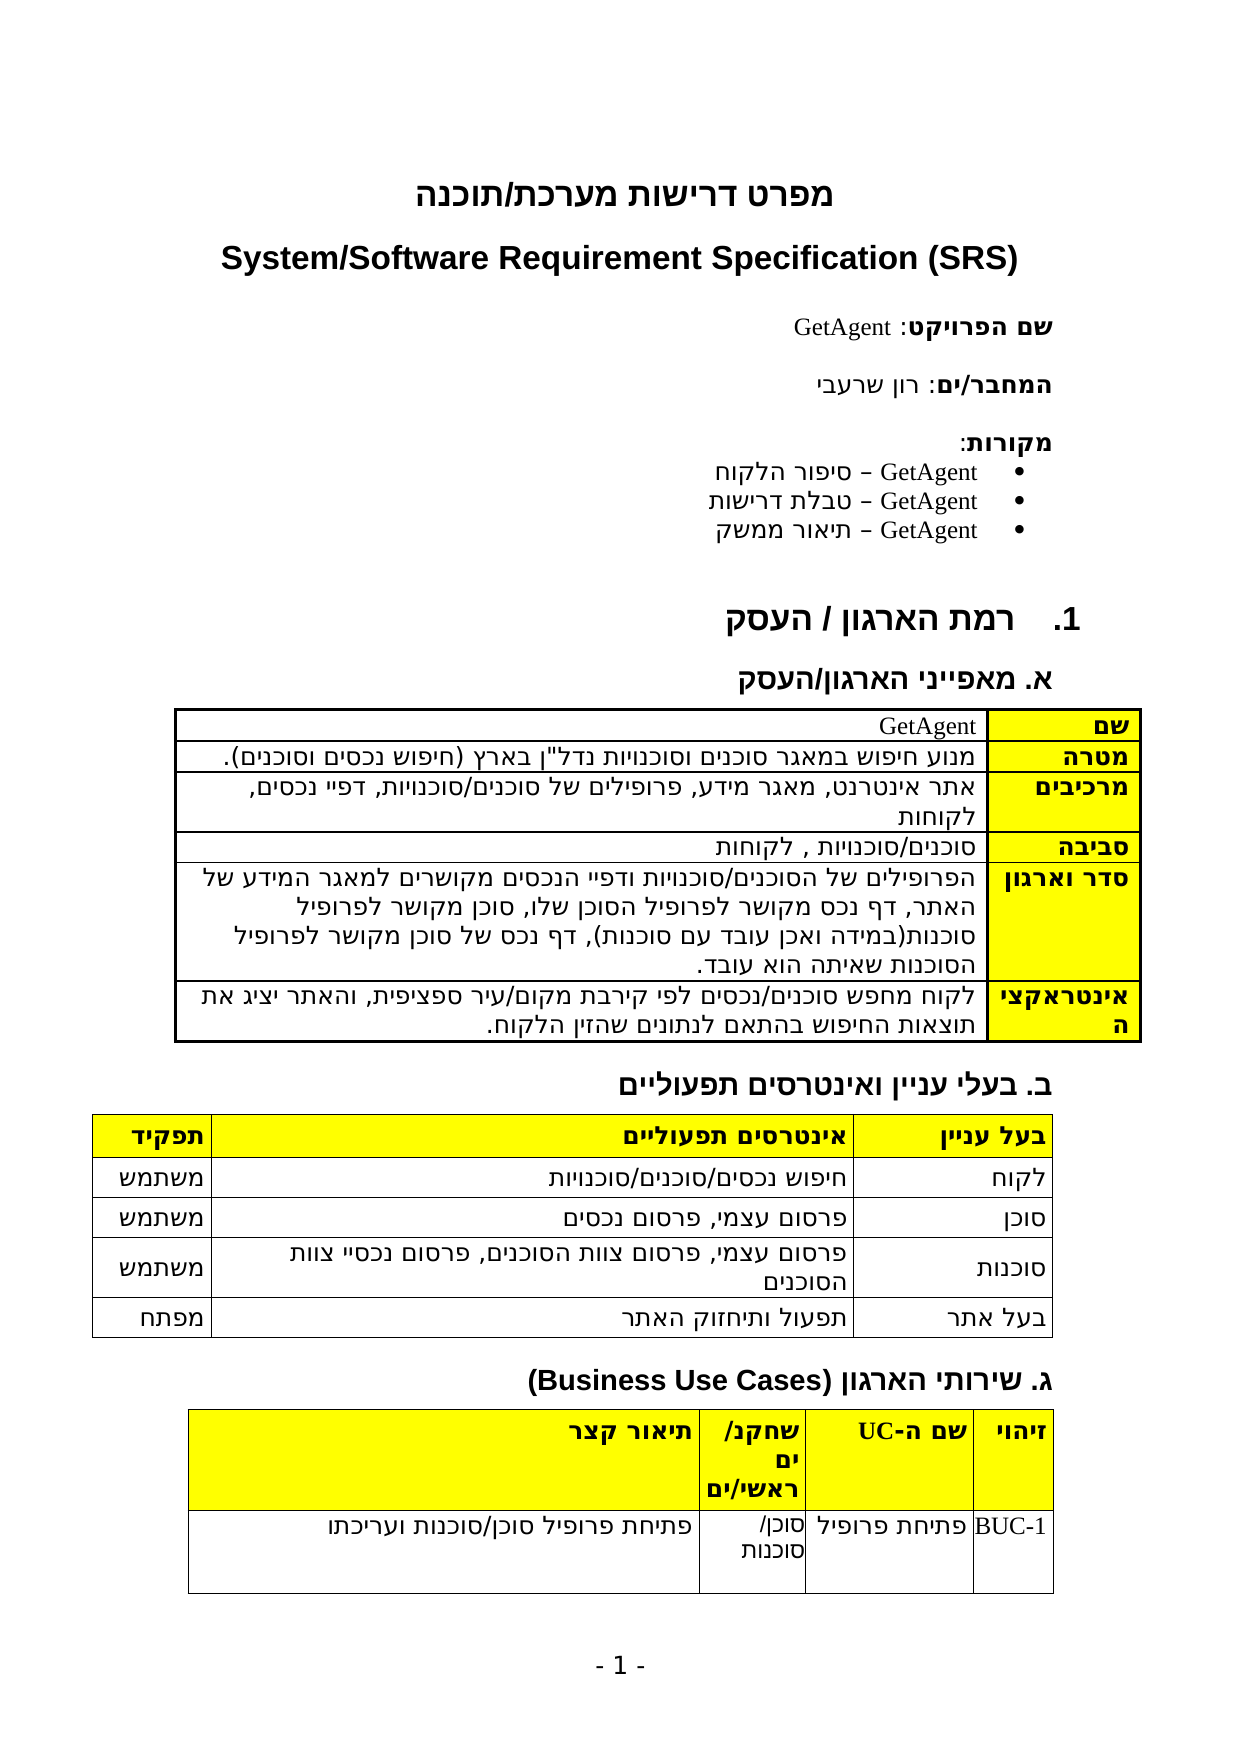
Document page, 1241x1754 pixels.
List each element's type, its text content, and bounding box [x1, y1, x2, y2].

table_cell תפעול ותיחזוק האתר [212, 1298, 853, 1337]
table_cell בעל אתר [854, 1298, 1052, 1337]
table_cell סוכן/סוכנות [700, 1511, 805, 1593]
table_cell אינטראקציה [989, 982, 1139, 1040]
table_cell פרסום עצמי, פרסום צוות הסוכנים, פרסום נכסיי צוות הסוכנים [212, 1238, 853, 1297]
table_cell פתיחת פרופיל [806, 1511, 973, 1593]
text המחבר/ים: רון שרעבי [187, 370, 1053, 399]
table_header תיאור קצר [189, 1410, 699, 1510]
subtitle רמת הארגון / העסק [187, 598, 1053, 637]
subtitle ג. שירותי הארגון (Business Use Cases) [187, 1363, 1053, 1397]
table_cell מפתח [93, 1298, 211, 1337]
table_cell סוכנות [854, 1238, 1052, 1297]
table_cell חיפוש נכסים/סוכנים/סוכנויות [212, 1158, 853, 1197]
title System/Software Requirement Specification (SRS) [187, 238, 1053, 277]
table_cell סדר וארגון [989, 863, 1139, 980]
table_header בעל עניין [854, 1115, 1052, 1157]
table_cell משתמש [93, 1158, 211, 1197]
table_header GetAgent [177, 711, 986, 740]
text מקורות: [187, 428, 1053, 457]
list GetAgent – תיאור ממשק [187, 516, 1015, 545]
table_cell מנוע חיפוש במאגר סוכנים וסוכנויות נדל"ן בארץ (חיפוש נכסים וסוכנים). [177, 742, 986, 771]
table_cell לקוח [854, 1158, 1052, 1197]
subtitle ב. בעלי עניין ואינטרסים תפעוליים [187, 1068, 1053, 1101]
table_cell אתר אינטרנט, מאגר מידע, פרופילים של סוכנים/סוכנויות, דפיי נכסים, לקוחות [177, 773, 986, 831]
subtitle א. מאפייני הארגון/העסק [187, 662, 1053, 696]
title מפרט דרישות מערכת/תוכנה [187, 175, 1053, 213]
table_cell פרסום עצמי, פרסום נכסים [212, 1198, 853, 1237]
table_header תפקיד [93, 1115, 211, 1157]
table_header שחקנ/ים ראשי/ים [700, 1410, 805, 1510]
table_cell מטרה [989, 742, 1139, 771]
table_cell לקוח מחפש סוכנים/נכסים לפי קירבת מקום/עיר ספציפית, והאתר יציג את תוצאות החיפוש בהתאם לנתונים שהזין הלקוח. [177, 982, 986, 1040]
table_cell הפרופילים של הסוכנים/סוכנויות ודפיי הנכסים מקושרים למאגר המידע של האתר, דף נכס מקושר לפרופיל הסוכן שלו, סוכן מקושר לפרופיל סוכנות(במידה ואכן עובד עם סוכנות), דף נכס של סוכן מקושר לפרופיל הסוכנות שאיתה הוא עובד. [177, 863, 986, 980]
table_cell סוכנים/סוכנויות , לקוחות [177, 833, 986, 862]
table_header שם ה-UC [806, 1410, 973, 1510]
list GetAgent – סיפור הלקוח [187, 457, 1015, 486]
text שם הפרויקט: GetAgent [187, 312, 1053, 341]
table_header אינטרסים תפעוליים [212, 1115, 853, 1157]
table_cell משתמש [93, 1198, 211, 1237]
table_cell פתיחת פרופיל סוכן/סוכנות ועריכתו [189, 1511, 699, 1593]
list GetAgent – טבלת דרישות [187, 486, 1015, 516]
table_header שם [989, 711, 1139, 740]
table_cell סוכן [854, 1198, 1052, 1237]
table_header זיהוי [974, 1410, 1053, 1510]
table_cell משתמש [93, 1238, 211, 1297]
table_cell מרכיבים [989, 773, 1139, 831]
table_cell BUC-1 [974, 1511, 1053, 1593]
table_cell סביבה [989, 833, 1139, 862]
